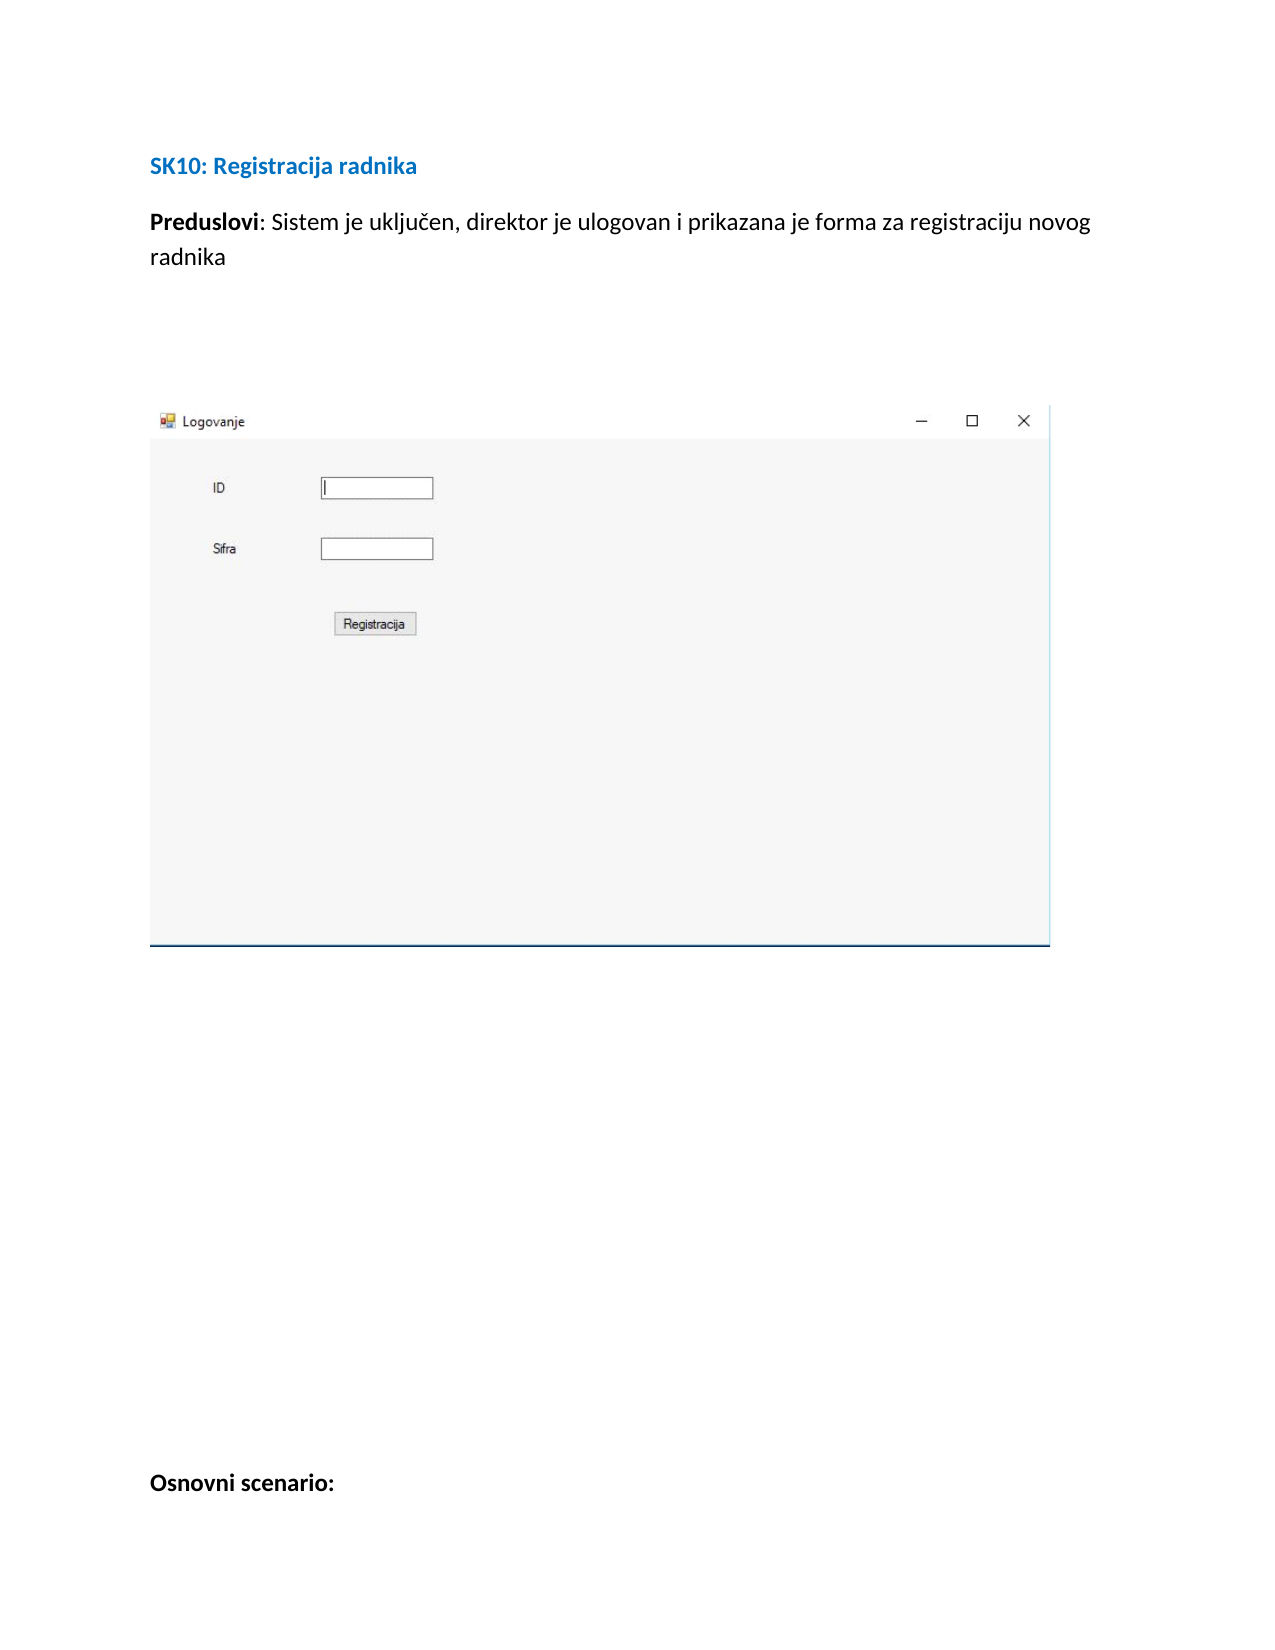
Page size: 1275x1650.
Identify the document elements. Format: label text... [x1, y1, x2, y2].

text Osnovni scenario: [150, 1467, 1125, 1498]
text SK10: Registracija radnika [150, 150, 1125, 181]
picture [150, 405, 1050, 947]
text Preduslovi: Sistem je uključen, direktor je ulogovan i prikazana je forma za registraciju novog radnika [150, 206, 1125, 271]
